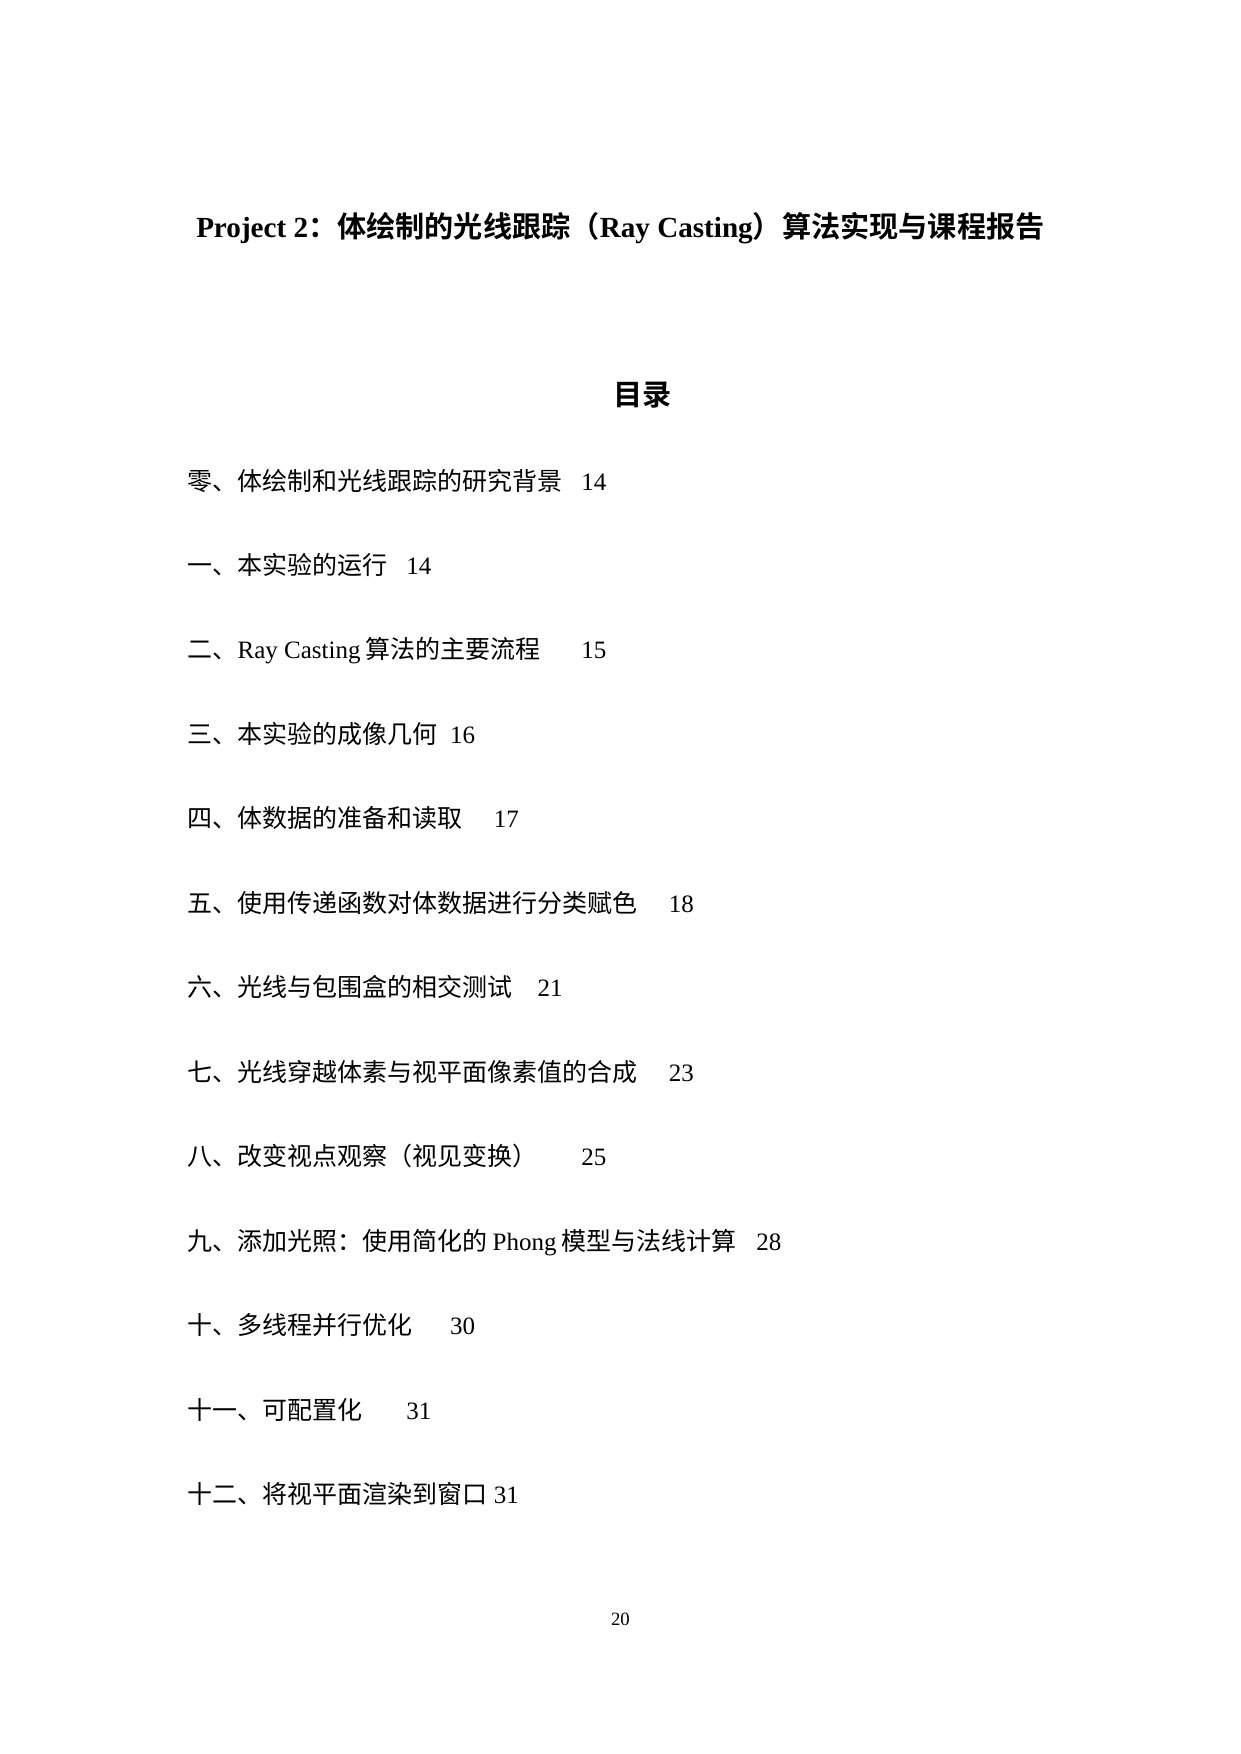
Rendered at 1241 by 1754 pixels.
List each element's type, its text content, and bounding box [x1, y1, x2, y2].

text Project 2：体绘制的光线跟踪（Ray Casting）算法实现与课程报告 [187, 192, 1053, 257]
